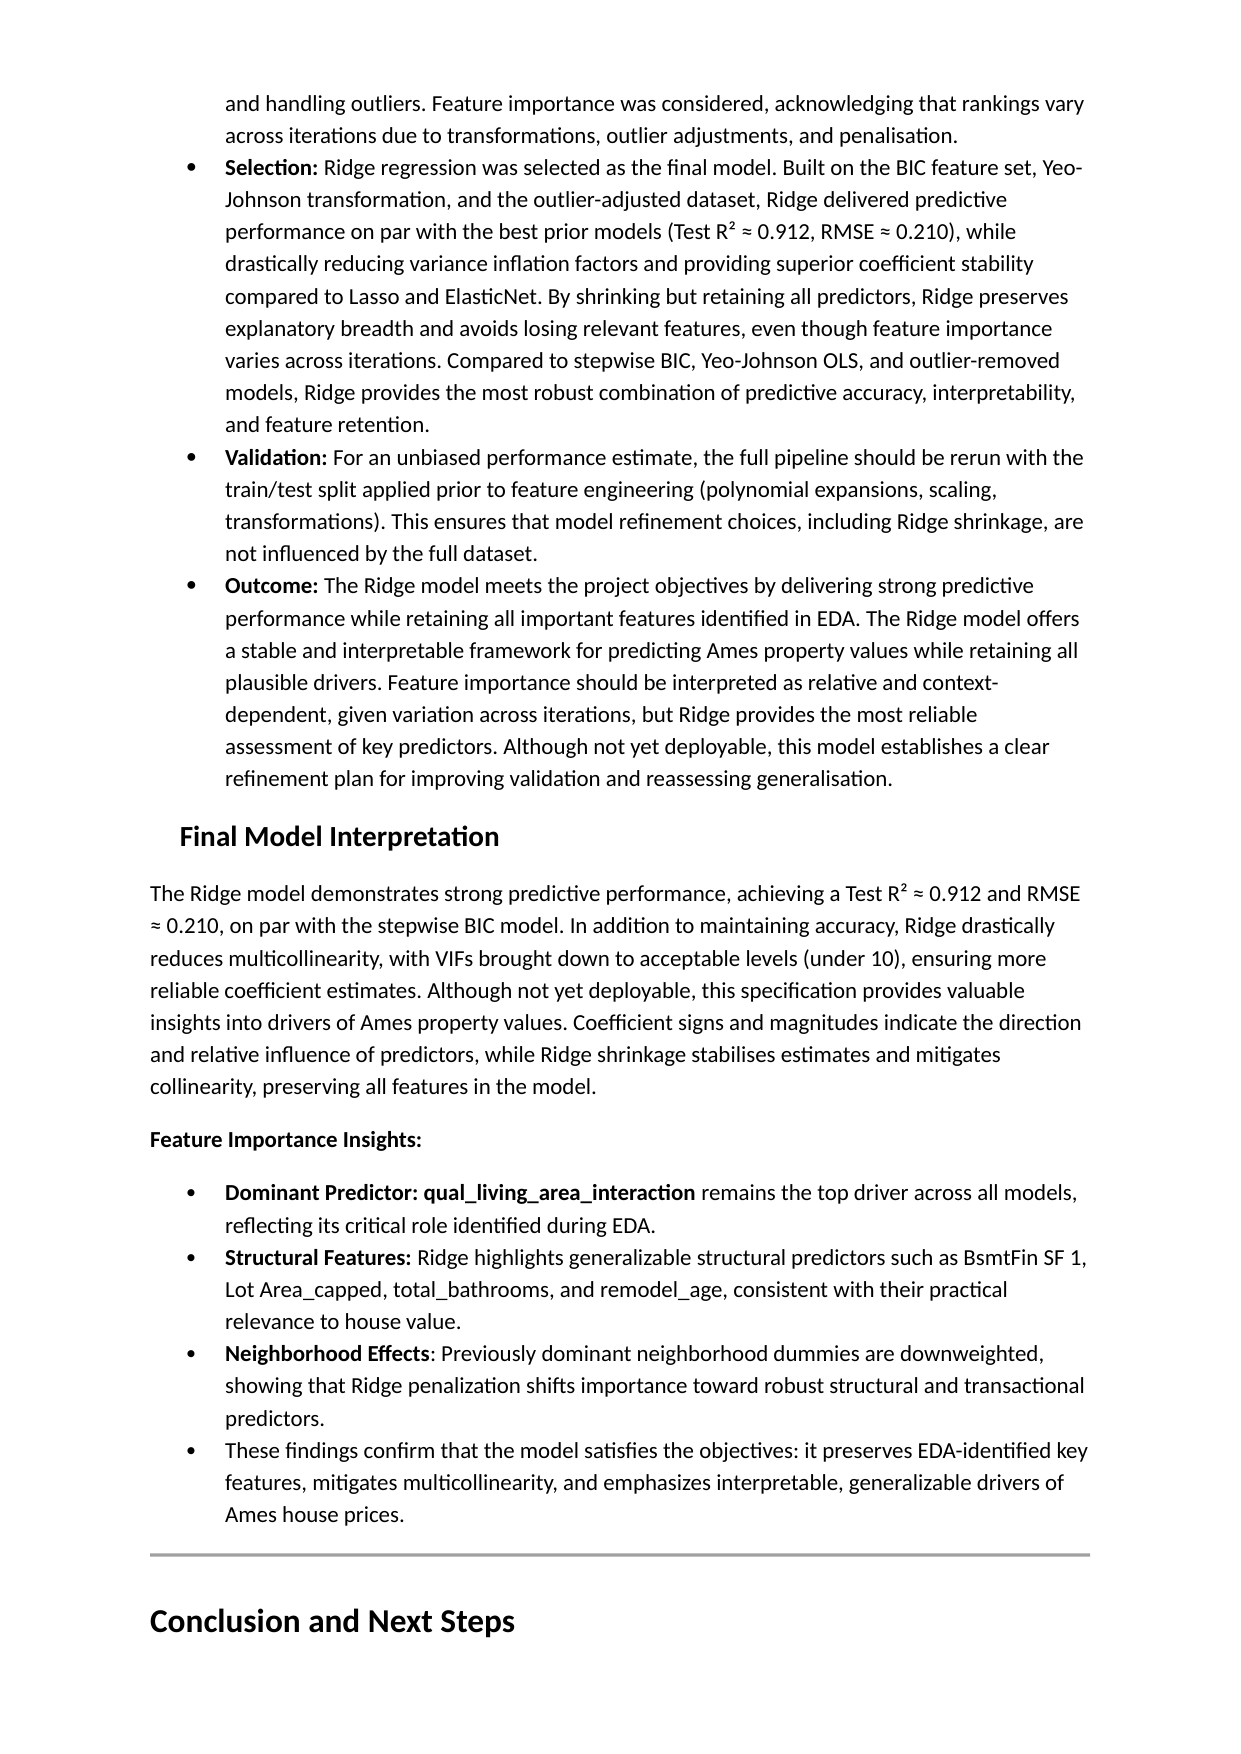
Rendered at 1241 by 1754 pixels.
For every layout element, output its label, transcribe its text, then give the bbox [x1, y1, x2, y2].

list These findings confirm that the model satisfies the objectives: it preserves EDA-identified key features, mitigates multicollinearity, and emphasizes interpretable, generalizable drivers of Ames house prices. [187, 1436, 1090, 1528]
text Feature Importance Insights: [150, 1126, 1090, 1153]
list Validation: For an unbiased performance estimate, the full pipeline should be rerun with the train/test split applied prior to feature engineering (polynomial expansions, scaling, transformations). This ensures that model refinement choices, including Ridge shrinkage, are not influenced by the full dataset. [187, 443, 1090, 567]
subtitle Final Model Interpretation [179, 818, 1090, 853]
list Neighborhood Effects: Previously dominant neighborhood dummies are downweighted, showing that Ridge penalization shifts importance toward robust structural and transactional predictors. [187, 1339, 1090, 1432]
subtitle The Ridge model demonstrates strong predictive performance, achieving a Test R² ≈ 0.912 and RMSE ≈ 0.210, on par with the stepwise BIC model. In addition to maintaining accuracy, Ridge drastically reduces multicollinearity, with VIFs brought down to acceptable levels (under 10), ensuring more reliable coefficient estimates. Although not yet deployable, this specification provides valuable insights into drivers of Ames property values. Coefficient signs and magnitudes indicate the direction and relative influence of predictors, while Ridge shrinkage stabilises estimates and mitigates collinearity, preserving all features in the model. [150, 879, 1090, 1101]
list Dominant Predictor: qual_living_area_interaction remains the top driver across all models, reflecting its critical role identified during EDA. [187, 1178, 1090, 1239]
subtitle Conclusion and Next Steps [150, 1600, 1090, 1641]
list Selection: Ridge regression was selected as the final model. Built on the BIC feature set, Yeo-Johnson transformation, and the outlier-adjusted dataset, Ridge delivered predictive performance on par with the best prior models (Test R² ≈ 0.912, RMSE ≈ 0.210), while drastically reducing variance inflation factors and providing superior coefficient stability compared to Lasso and ElasticNet. By shrinking but retaining all predictors, Ridge preserves explanatory breadth and avoids losing relevant features, even though feature importance varies across iterations. Compared to stepwise BIC, Yeo-Johnson OLS, and outlier-removed models, Ridge provides the most robust combination of predictive accuracy, interpretability, and feature retention. [187, 153, 1090, 438]
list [187, 89, 1090, 149]
list Structural Features: Ridge highlights generalizable structural predictors such as BsmtFin SF 1, Lot Area_capped, total_bathrooms, and remodel_age, consistent with their practical relevance to house value. [187, 1243, 1090, 1335]
list Outcome: The Ridge model meets the project objectives by delivering strong predictive performance while retaining all important features identified in EDA. The Ridge model offers a stable and interpretable framework for predicting Ames property values while retaining all plausible drivers. Feature importance should be interpreted as relative and context-dependent, given variation across iterations, but Ridge provides the most reliable assessment of key predictors. Although not yet deployable, this model establishes a clear refinement plan for improving validation and reassessing generalisation. [187, 571, 1090, 793]
